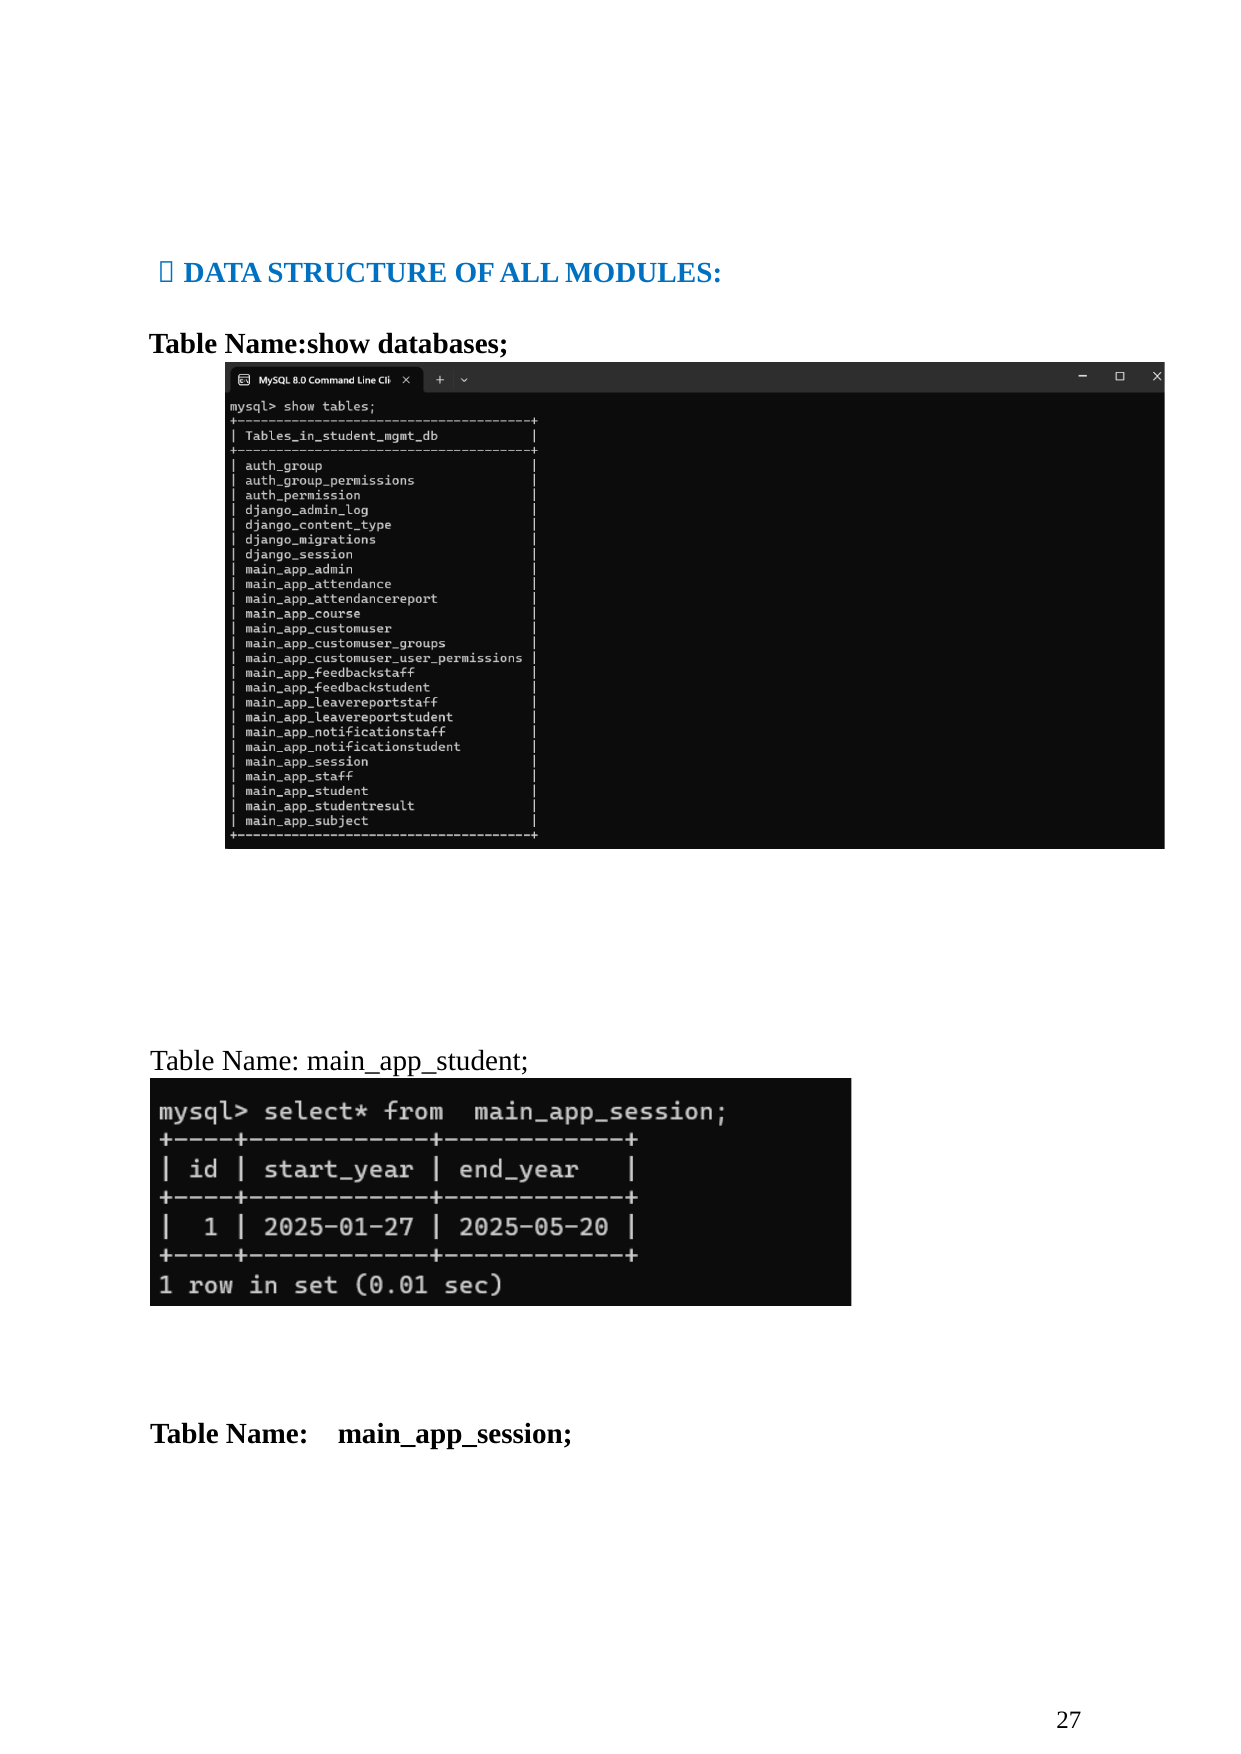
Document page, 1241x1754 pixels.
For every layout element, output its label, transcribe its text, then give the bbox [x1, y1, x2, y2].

text Table Name: main_app_session; [150, 1416, 1090, 1449]
text  DATA STRUCTURE OF ALL MODULES: [150, 251, 1090, 291]
subtitle Table Name:show databases; [148, 327, 1090, 360]
picture [225, 362, 1165, 849]
picture [150, 1078, 852, 1306]
